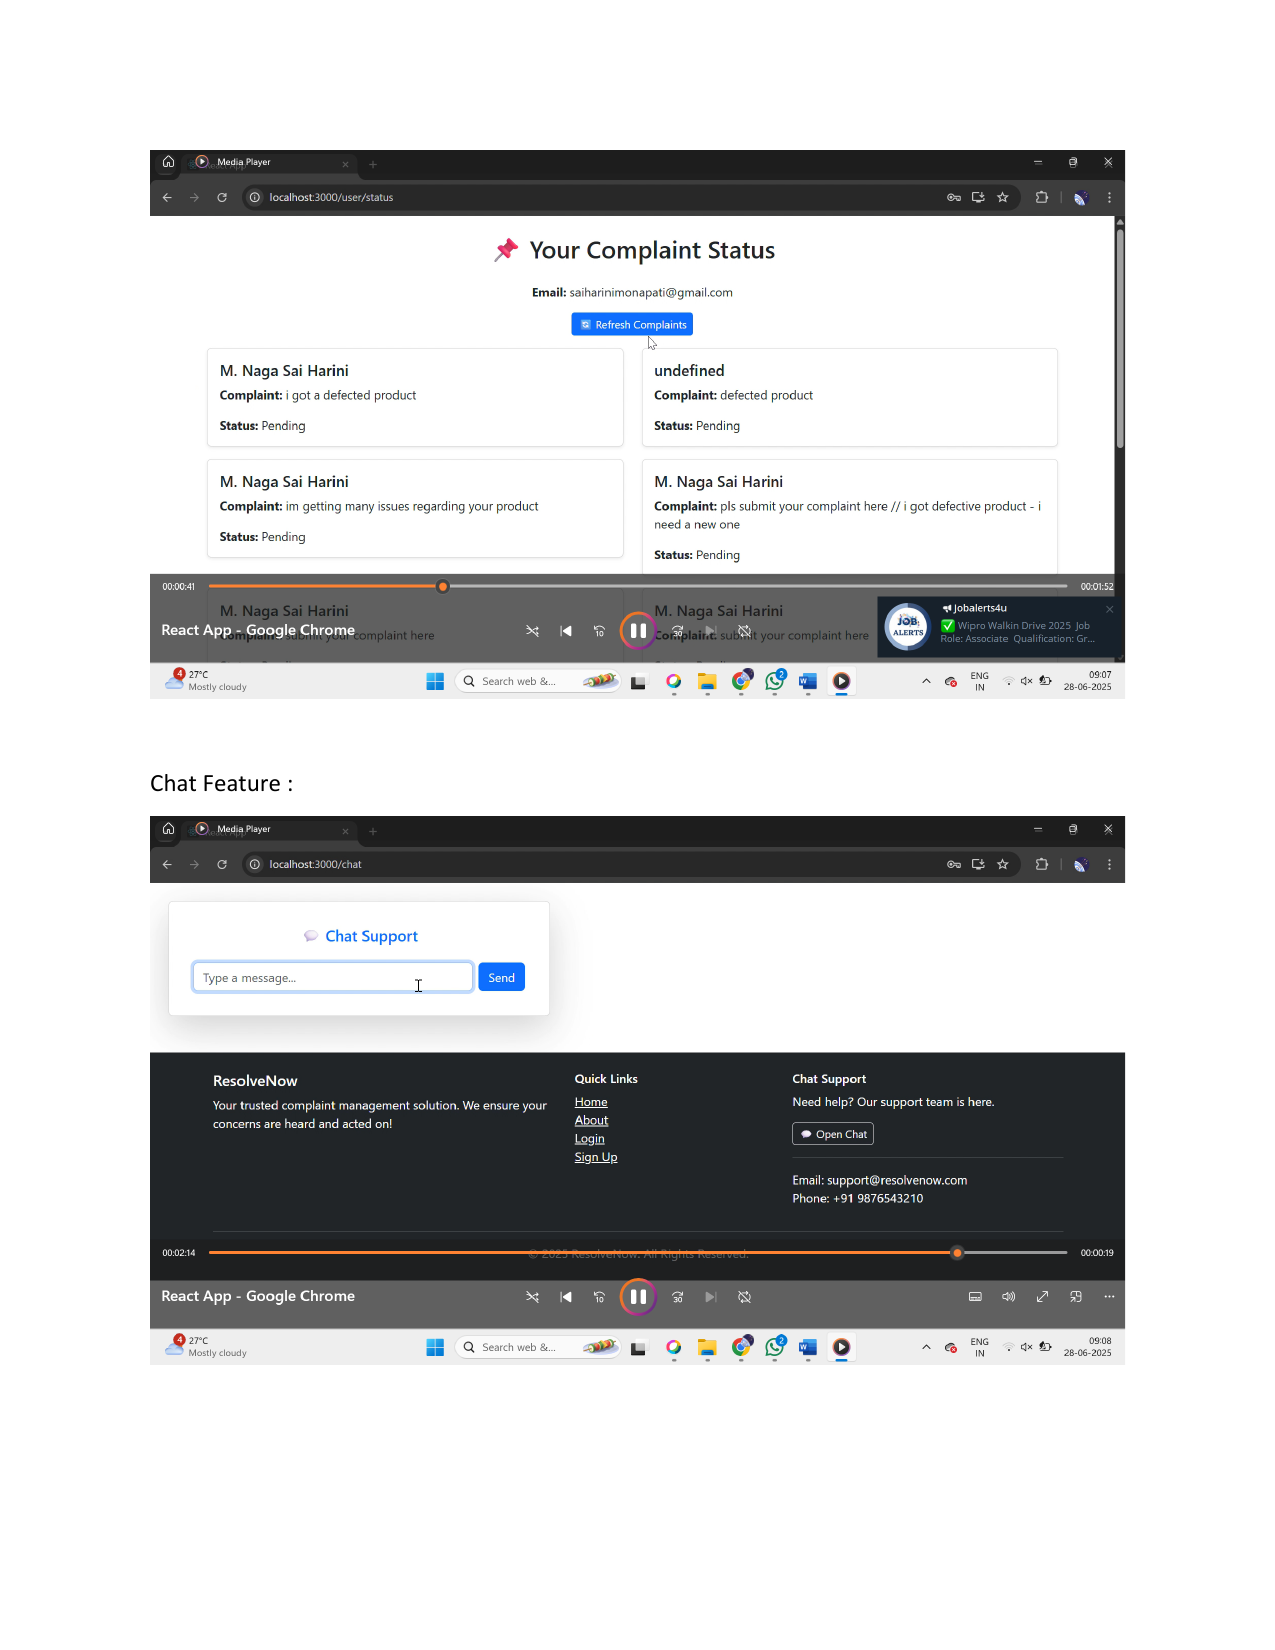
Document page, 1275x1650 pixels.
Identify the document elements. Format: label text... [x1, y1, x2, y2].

picture [150, 150, 1125, 699]
picture [150, 816, 1125, 1365]
text Chat Feature : [150, 767, 1066, 797]
